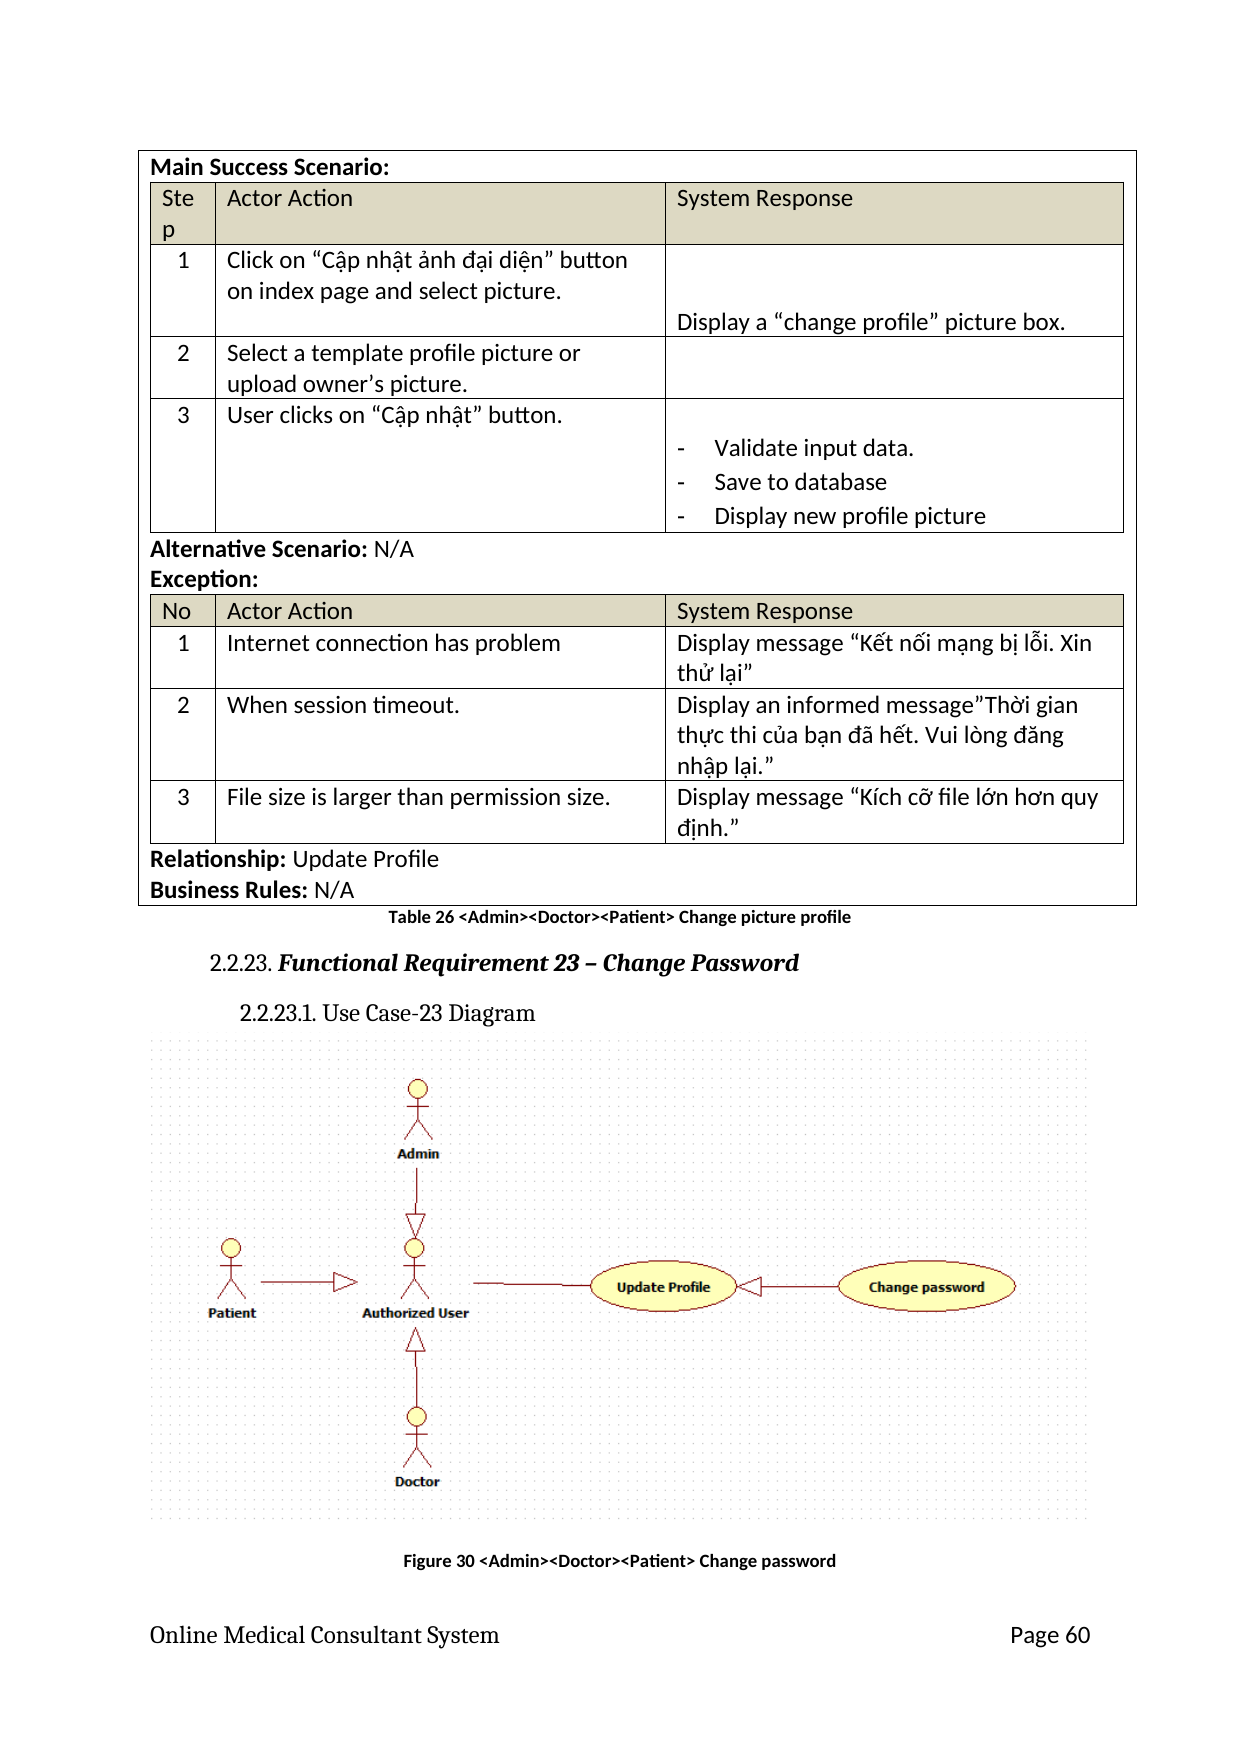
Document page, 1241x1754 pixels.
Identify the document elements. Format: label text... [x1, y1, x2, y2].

subtitle Functional Requirement 23 – Change Password [210, 949, 1090, 978]
text Table 26 <Admin><Doctor><Patient> Change picture profile [150, 906, 1090, 928]
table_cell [139, 151, 1136, 904]
picture [150, 1032, 1091, 1525]
subtitle Use Case-23 Diagram [225, 999, 1090, 1028]
text Figure <Admin><Doctor><Patient> Change password [150, 1549, 1090, 1572]
